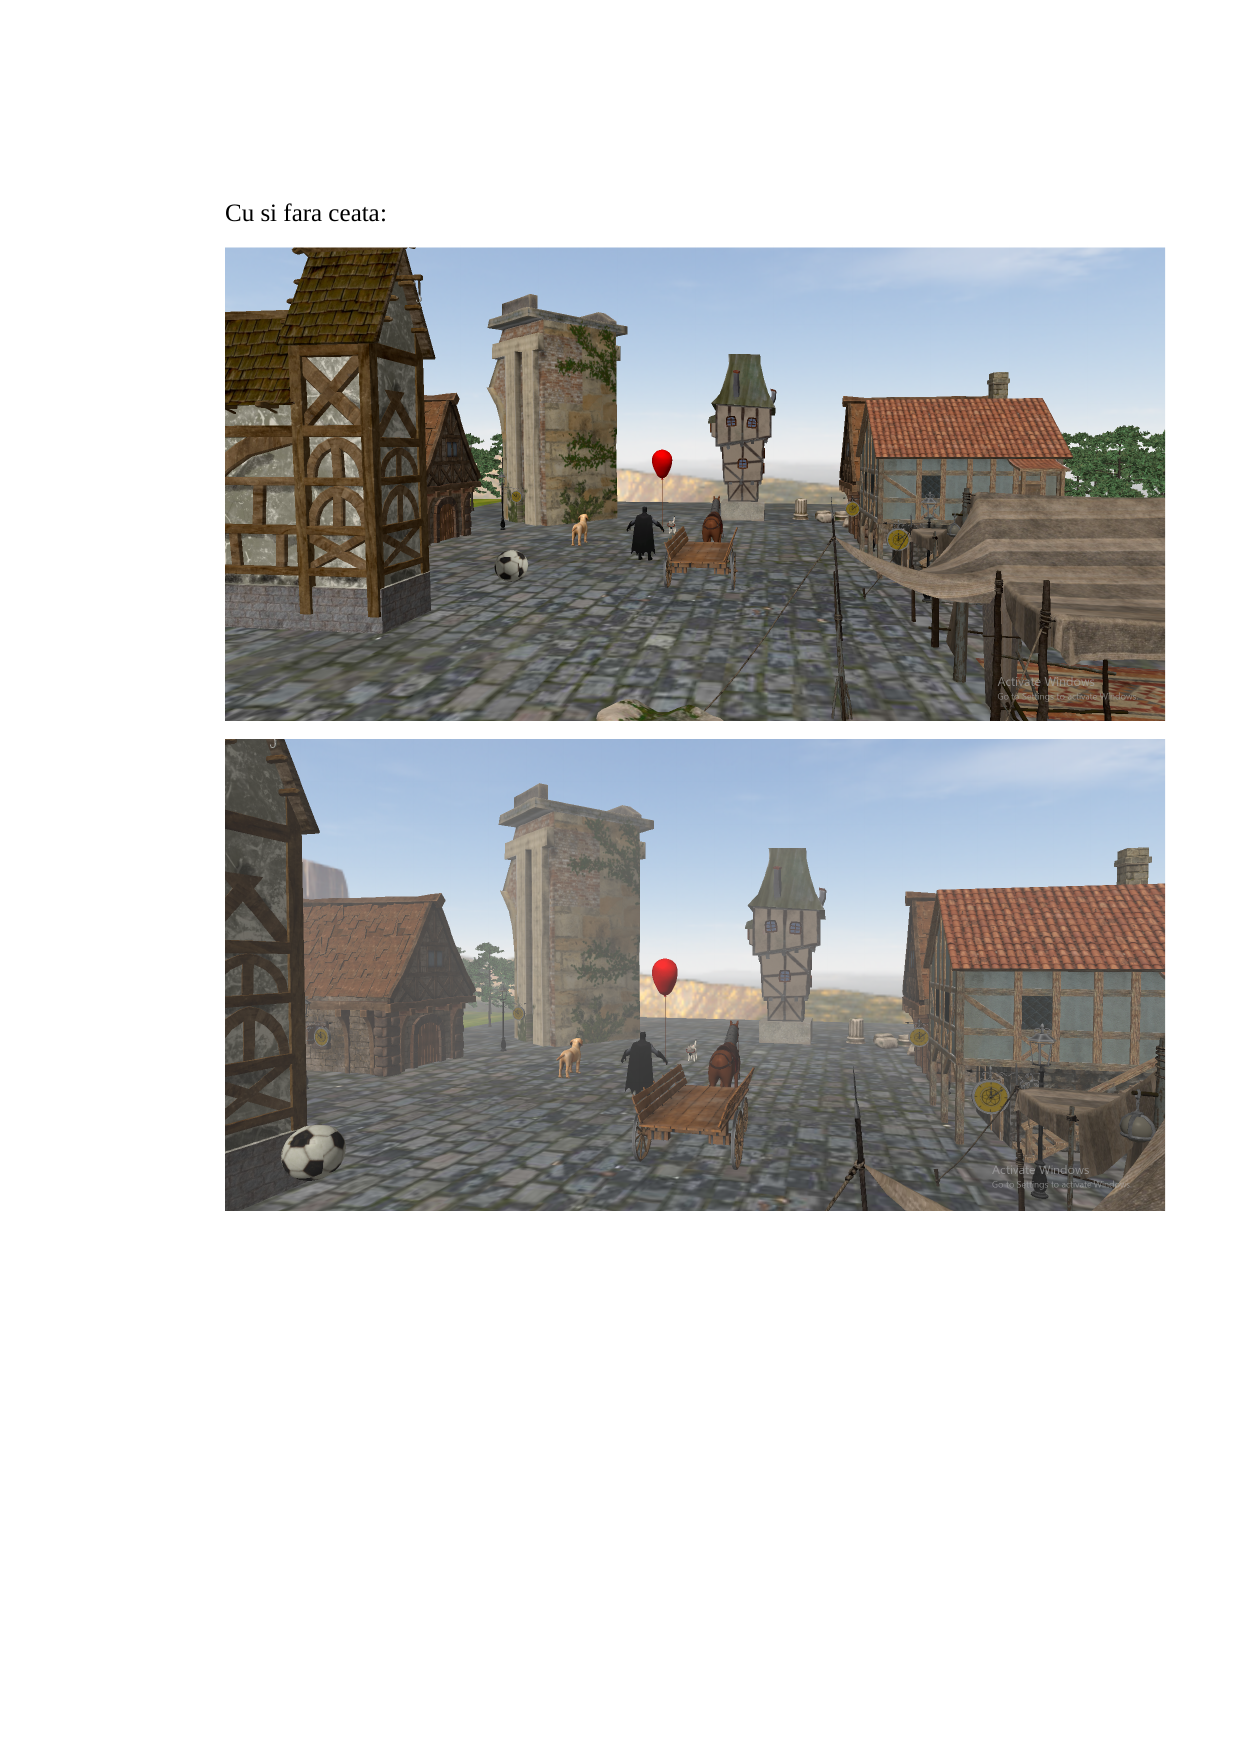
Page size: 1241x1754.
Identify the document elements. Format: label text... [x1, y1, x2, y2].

picture [225, 245, 1166, 721]
text Cu si fara ceata: [150, 198, 1090, 226]
picture [225, 739, 1166, 1211]
